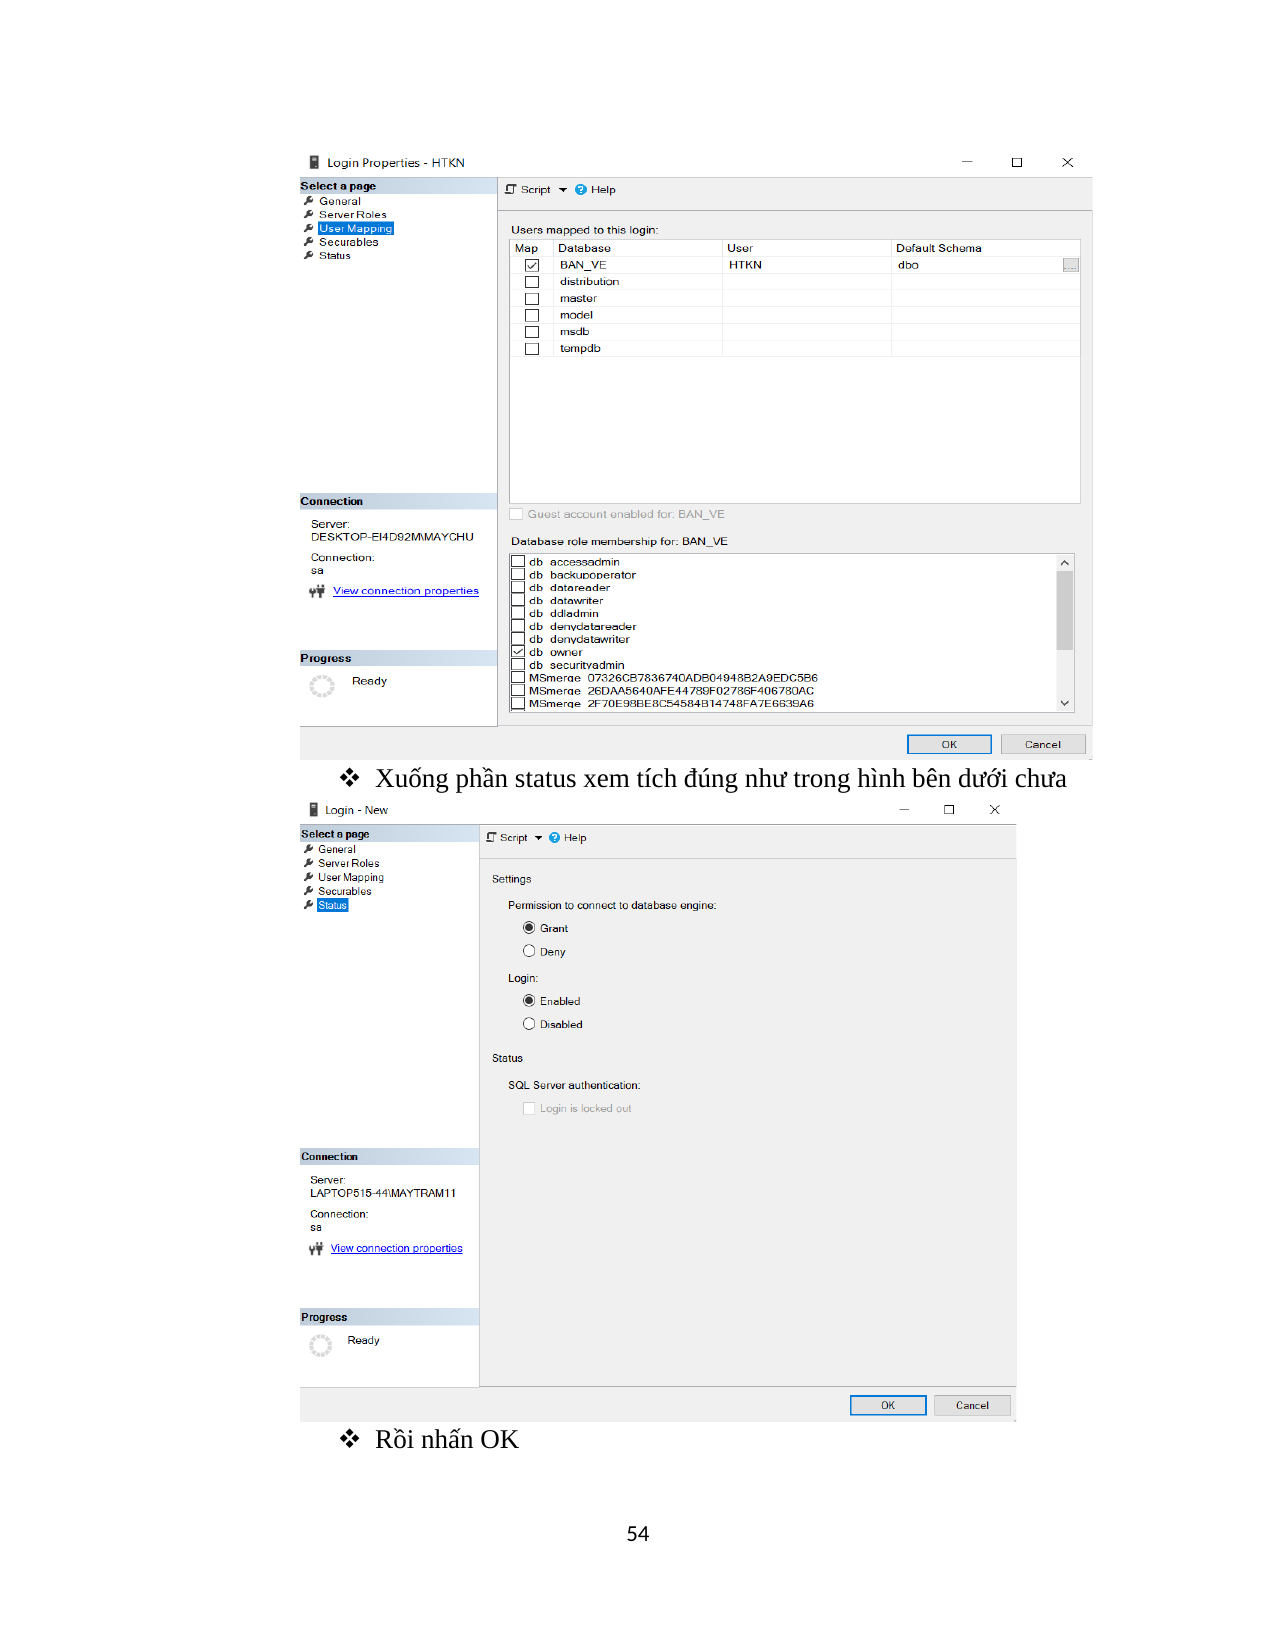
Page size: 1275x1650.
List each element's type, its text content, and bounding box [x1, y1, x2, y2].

list Rồi nhấn OK [337, 1423, 1125, 1455]
picture [300, 796, 1017, 1422]
list Xuống phần status xem tích đúng như trong hình bên dưới chưa [337, 762, 1125, 794]
picture [300, 150, 1093, 760]
